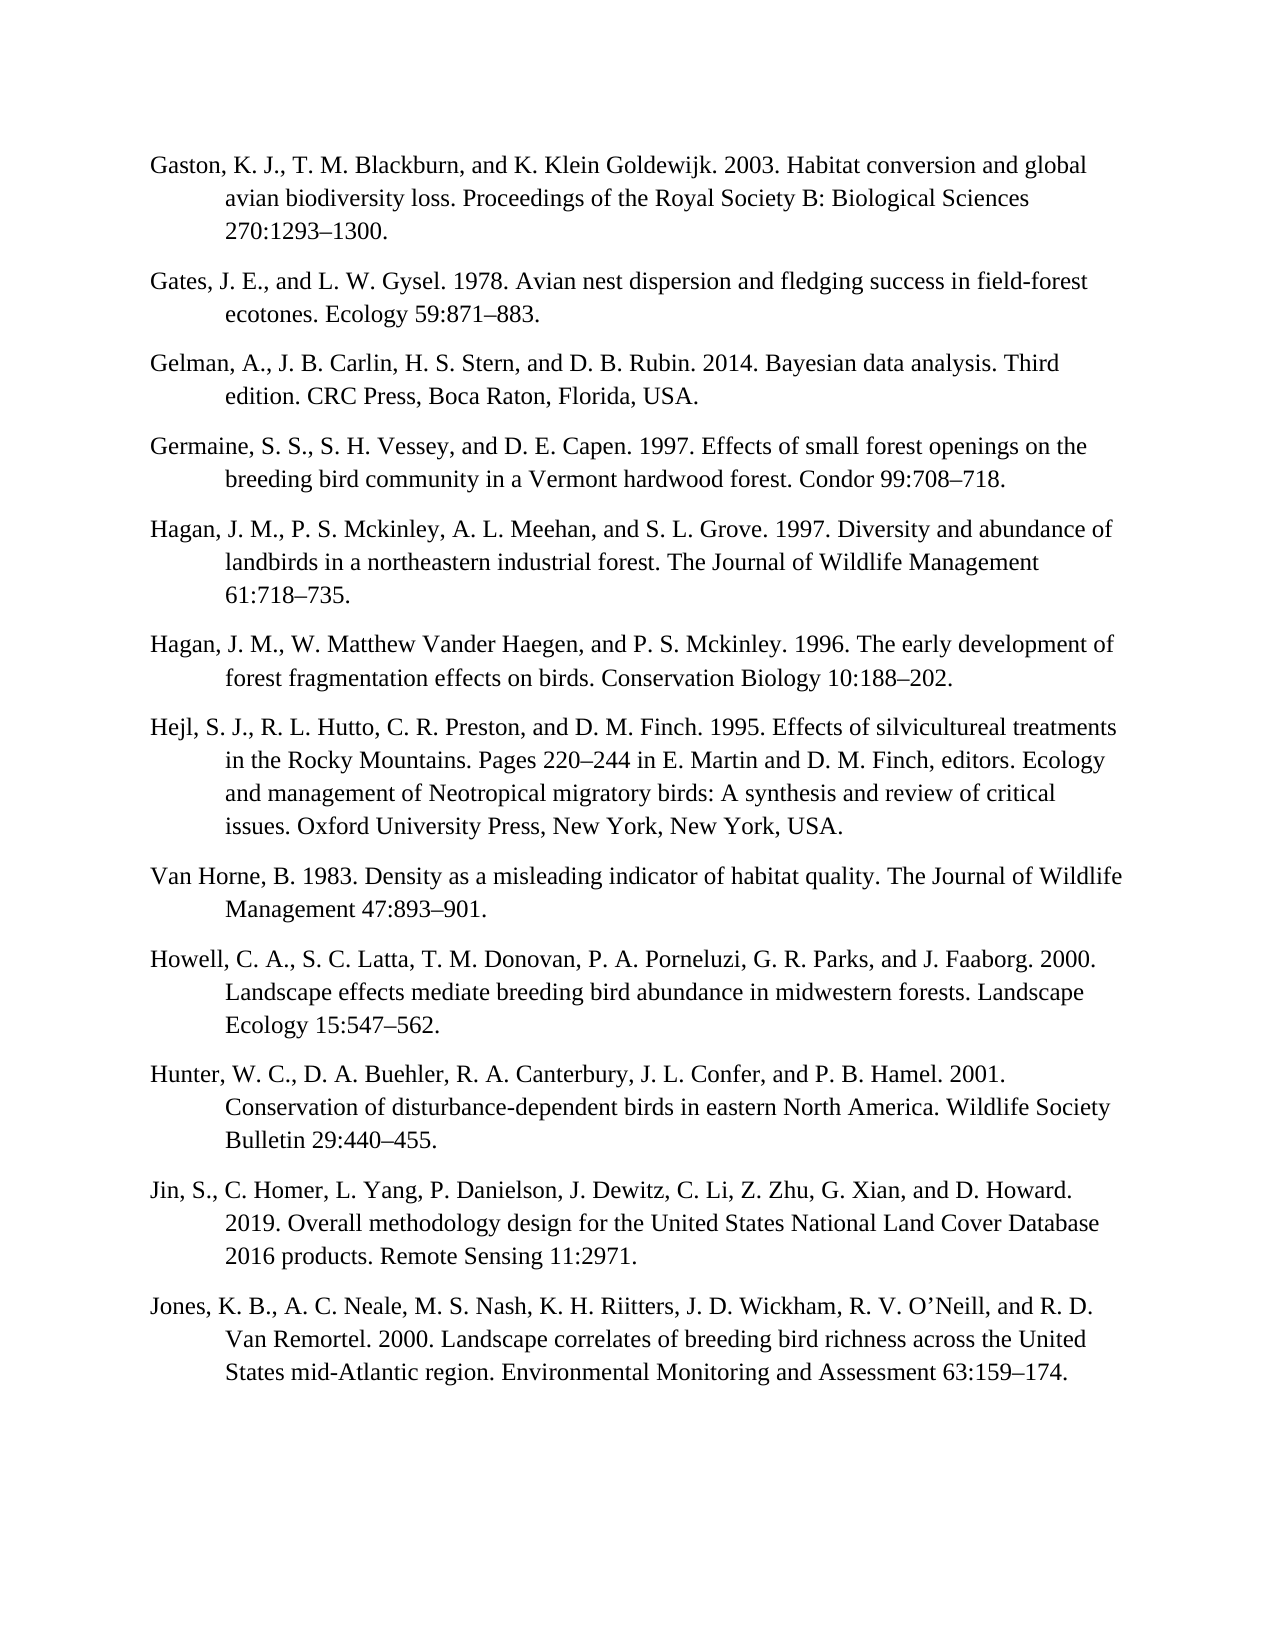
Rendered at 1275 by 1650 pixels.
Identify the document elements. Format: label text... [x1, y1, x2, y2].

text Howell, C. A., S. C. Latta, T. M. Donovan, P. A. Porneluzi, G. R. Parks, and J. Faaborg. 2000. Landscape effects mediate breeding bird abundance in midwestern forests. Landscape Ecology 15:547–562. [150, 944, 1125, 1038]
text Gaston, K. J., T. M. Blackburn, and K. Klein Goldewijk. 2003. Habitat conversion and global avian biodiversity loss. Proceedings of the Royal Society B: Biological Sciences 270:1293–1300. [150, 150, 1125, 245]
text Hagan, J. M., W. Matthew Vander Haegen, and P. S. Mckinley. 1996. The early development of forest fragmentation effects on birds. Conservation Biology 10:188–202. [150, 629, 1125, 691]
text Gelman, A., J. B. Carlin, H. S. Stern, and D. B. Rubin. 2014. Bayesian data analysis. Third edition. CRC Press, Boca Raton, Florida, USA. [150, 348, 1125, 410]
text Gates, J. E., and L. W. Gysel. 1978. Avian nest dispersion and fledging success in field-forest ecotones. Ecology 59:871–883. [150, 266, 1125, 327]
text Hunter, W. C., D. A. Buehler, R. A. Canterbury, J. L. Confer, and P. B. Hamel. 2001. Conservation of disturbance-dependent birds in eastern North America. Wildlife Society Bulletin 29:440–455. [150, 1059, 1125, 1154]
text Jin, S., C. Homer, L. Yang, P. Danielson, J. Dewitz, C. Li, Z. Zhu, G. Xian, and D. Howard. 2019. Overall methodology design for the United States National Land Cover Database 2016 products. Remote Sensing 11:2971. [150, 1175, 1125, 1270]
text Jones, K. B., A. C. Neale, M. S. Nash, K. H. Riitters, J. D. Wickham, R. V. O’Neill, and R. D. Van Remortel. 2000. Landscape correlates of breeding bird richness across the United States mid-Atlantic region. Environmental Monitoring and Assessment 63:159–174. [150, 1291, 1125, 1386]
text Hejl, S. J., R. L. Hutto, C. R. Preston, and D. M. Finch. 1995. Effects of silvicultureal treatments in the Rocky Mountains. Pages 220–244 in E. Martin and D. M. Finch, editors. Ecology and management of Neotropical migratory birds: A synthesis and review of critical issues. Oxford University Press, New York, New York, USA. [150, 712, 1125, 840]
text Van Horne, B. 1983. Density as a misleading indicator of habitat quality. The Journal of Wildlife Management 47:893–901. [150, 861, 1125, 923]
text Hagan, J. M., P. S. Mckinley, A. L. Meehan, and S. L. Grove. 1997. Diversity and abundance of landbirds in a northeastern industrial forest. The Journal of Wildlife Management 61:718–735. [150, 514, 1125, 609]
text Germaine, S. S., S. H. Vessey, and D. E. Capen. 1997. Effects of small forest openings on the breeding bird community in a Vermont hardwood forest. Condor 99:708–718. [150, 431, 1125, 493]
